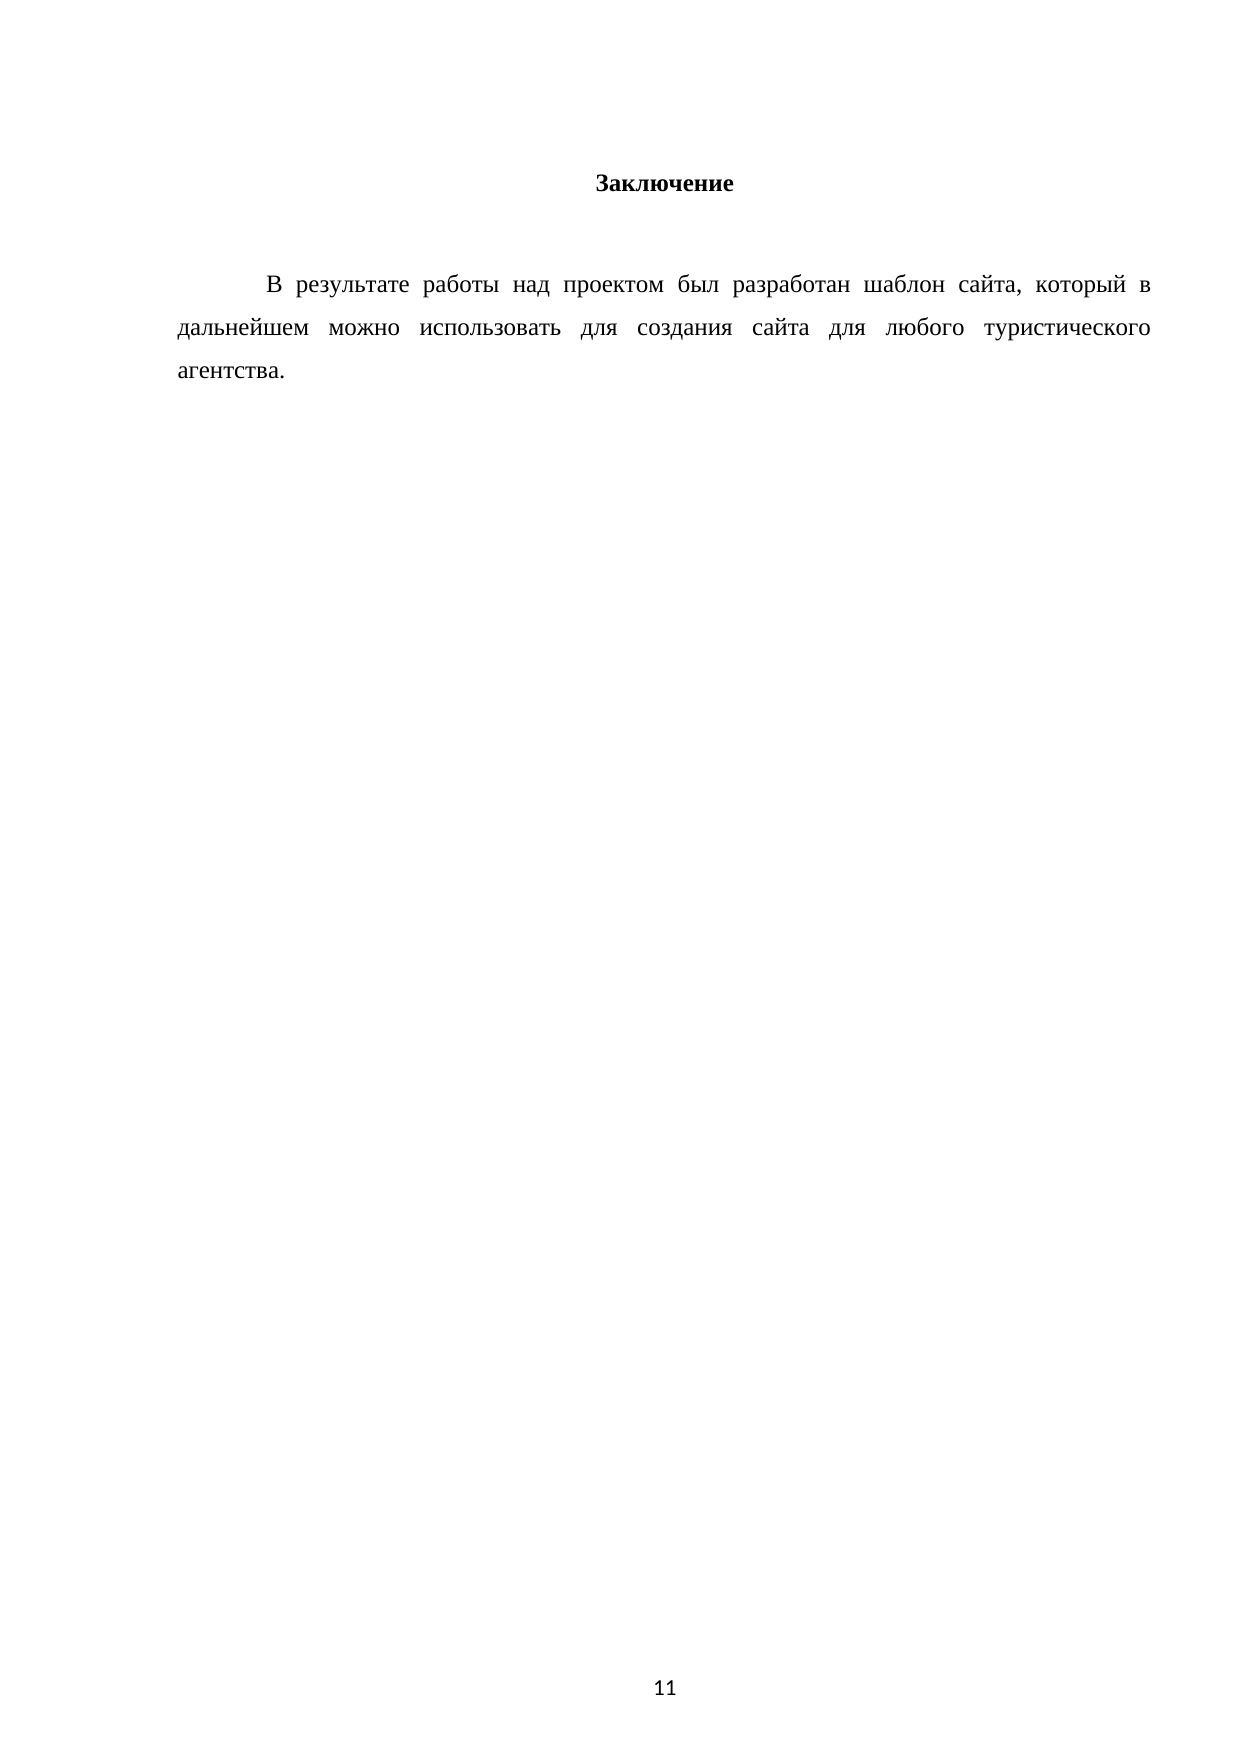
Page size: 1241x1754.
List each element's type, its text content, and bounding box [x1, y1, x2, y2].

subtitle Заключение [177, 168, 1152, 197]
text В результате работы над проектом был разработан шаблон сайта, который в дальнейшем можно использовать для создания сайта для любого туристического агентства. [177, 269, 1152, 384]
